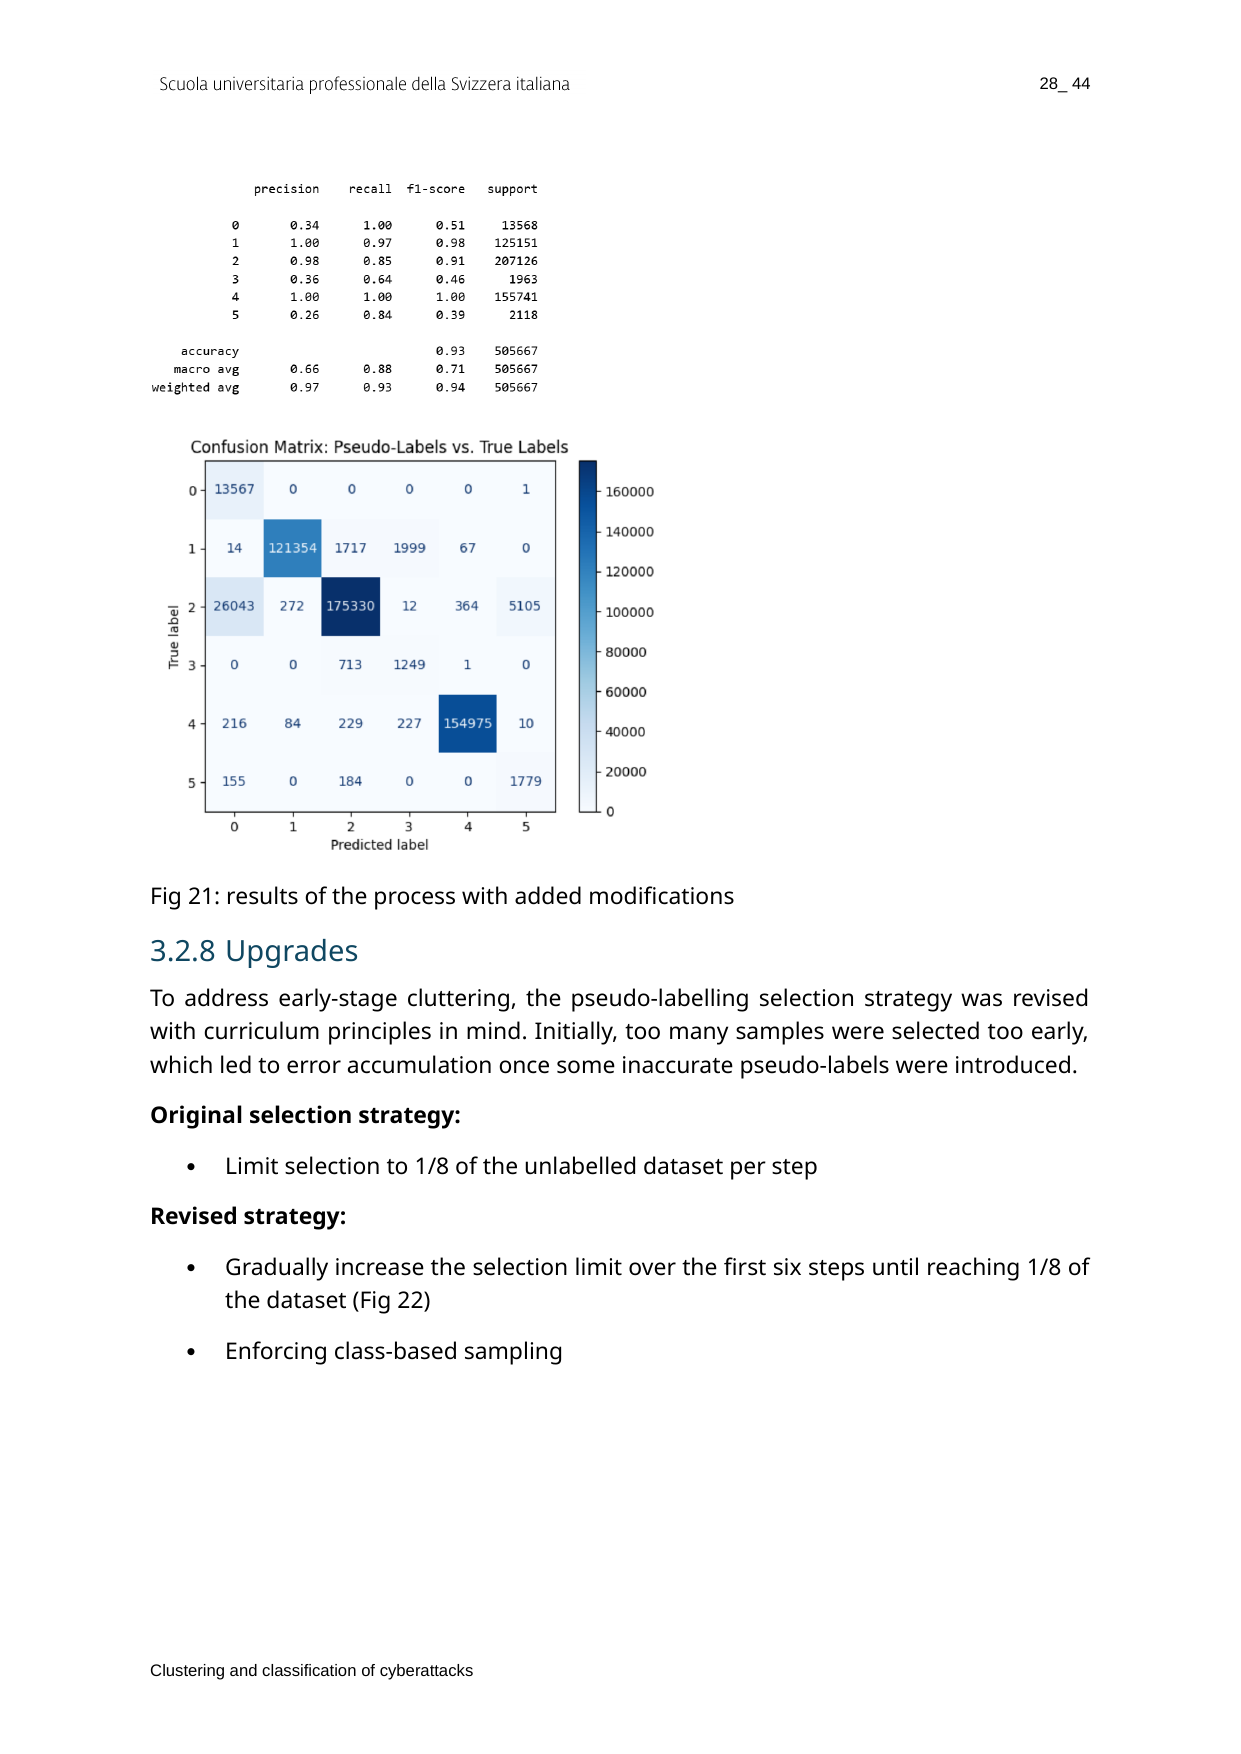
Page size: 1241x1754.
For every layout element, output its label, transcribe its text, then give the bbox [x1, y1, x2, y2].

picture [152, 70, 586, 98]
list Enforcing class-based sampling [187, 1335, 1090, 1366]
list Limit selection to 1/8 of the unlabelled dataset per step [187, 1150, 1090, 1181]
picture [150, 179, 666, 861]
text Revised strategy: [150, 1200, 1090, 1232]
text To address early-stage cluttering, the pseudo-labelling selection strategy was revised with curriculum principles in mind. Initially, too many samples were selected too early, which led to error accumulation once some inaccurate pseudo-labels were introduced. [150, 982, 1090, 1080]
text Fig 21: results of the process with added modifications [150, 880, 1090, 911]
subtitle Upgrades [150, 930, 1090, 970]
text Original selection strategy: [150, 1099, 1090, 1131]
list Gradually increase the selection limit over the first six steps until reaching 1/8 of the dataset (Fig 22) [187, 1251, 1090, 1316]
